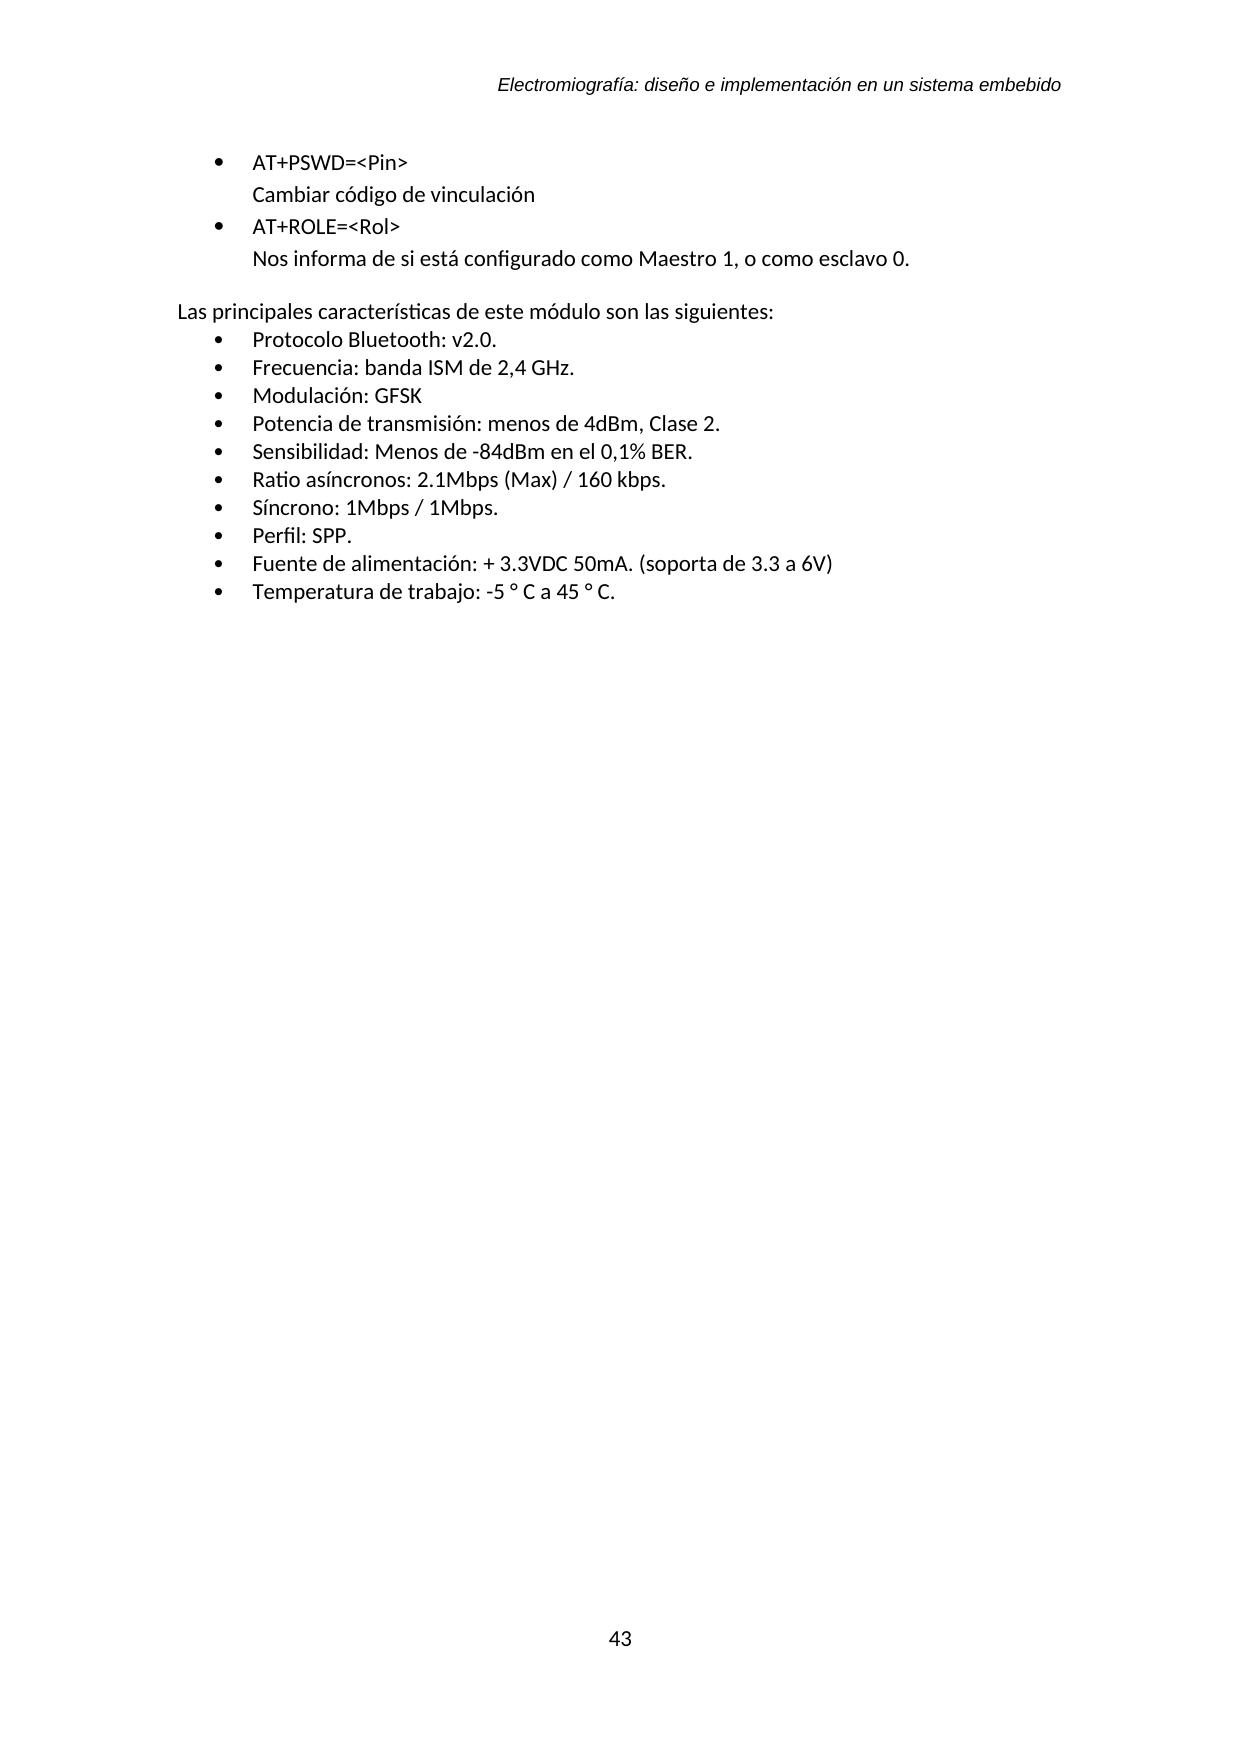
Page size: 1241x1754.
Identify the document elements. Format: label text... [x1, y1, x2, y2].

list Síncrono: 1Mbps / 1Mbps. [215, 493, 1063, 521]
list Fuente de alimentación: + 3.3VDC 50mA. (soporta de 3.3 a 6V) [215, 549, 1063, 577]
list Sensibilidad: Menos de -84dBm en el 0,1% BER. [215, 437, 1063, 465]
list Nos informa de si está configurado como Maestro 1, o como esclavo 0. [252, 244, 1063, 272]
list Protocolo Bluetooth: v2.0. [215, 325, 1063, 353]
list Ratio asíncronos: 2.1Mbps (Max) / 160 kbps. [215, 465, 1063, 493]
list Potencia de transmisión: menos de 4dBm, Clase 2. [215, 409, 1063, 437]
list Cambiar código de vinculación [252, 180, 1063, 208]
text Las principales características de este módulo son las siguientes: [177, 297, 1063, 325]
list Perfil: SPP. [215, 521, 1063, 549]
list Temperatura de trabajo: -5 ° C a 45 ° C. [215, 577, 1063, 605]
list Modulación: GFSK [215, 381, 1063, 409]
list AT+PSWD=<Pin> [215, 148, 1063, 176]
list Frecuencia: banda ISM de 2,4 GHz. [215, 353, 1063, 381]
list AT+ROLE=<Rol> [215, 212, 1063, 240]
